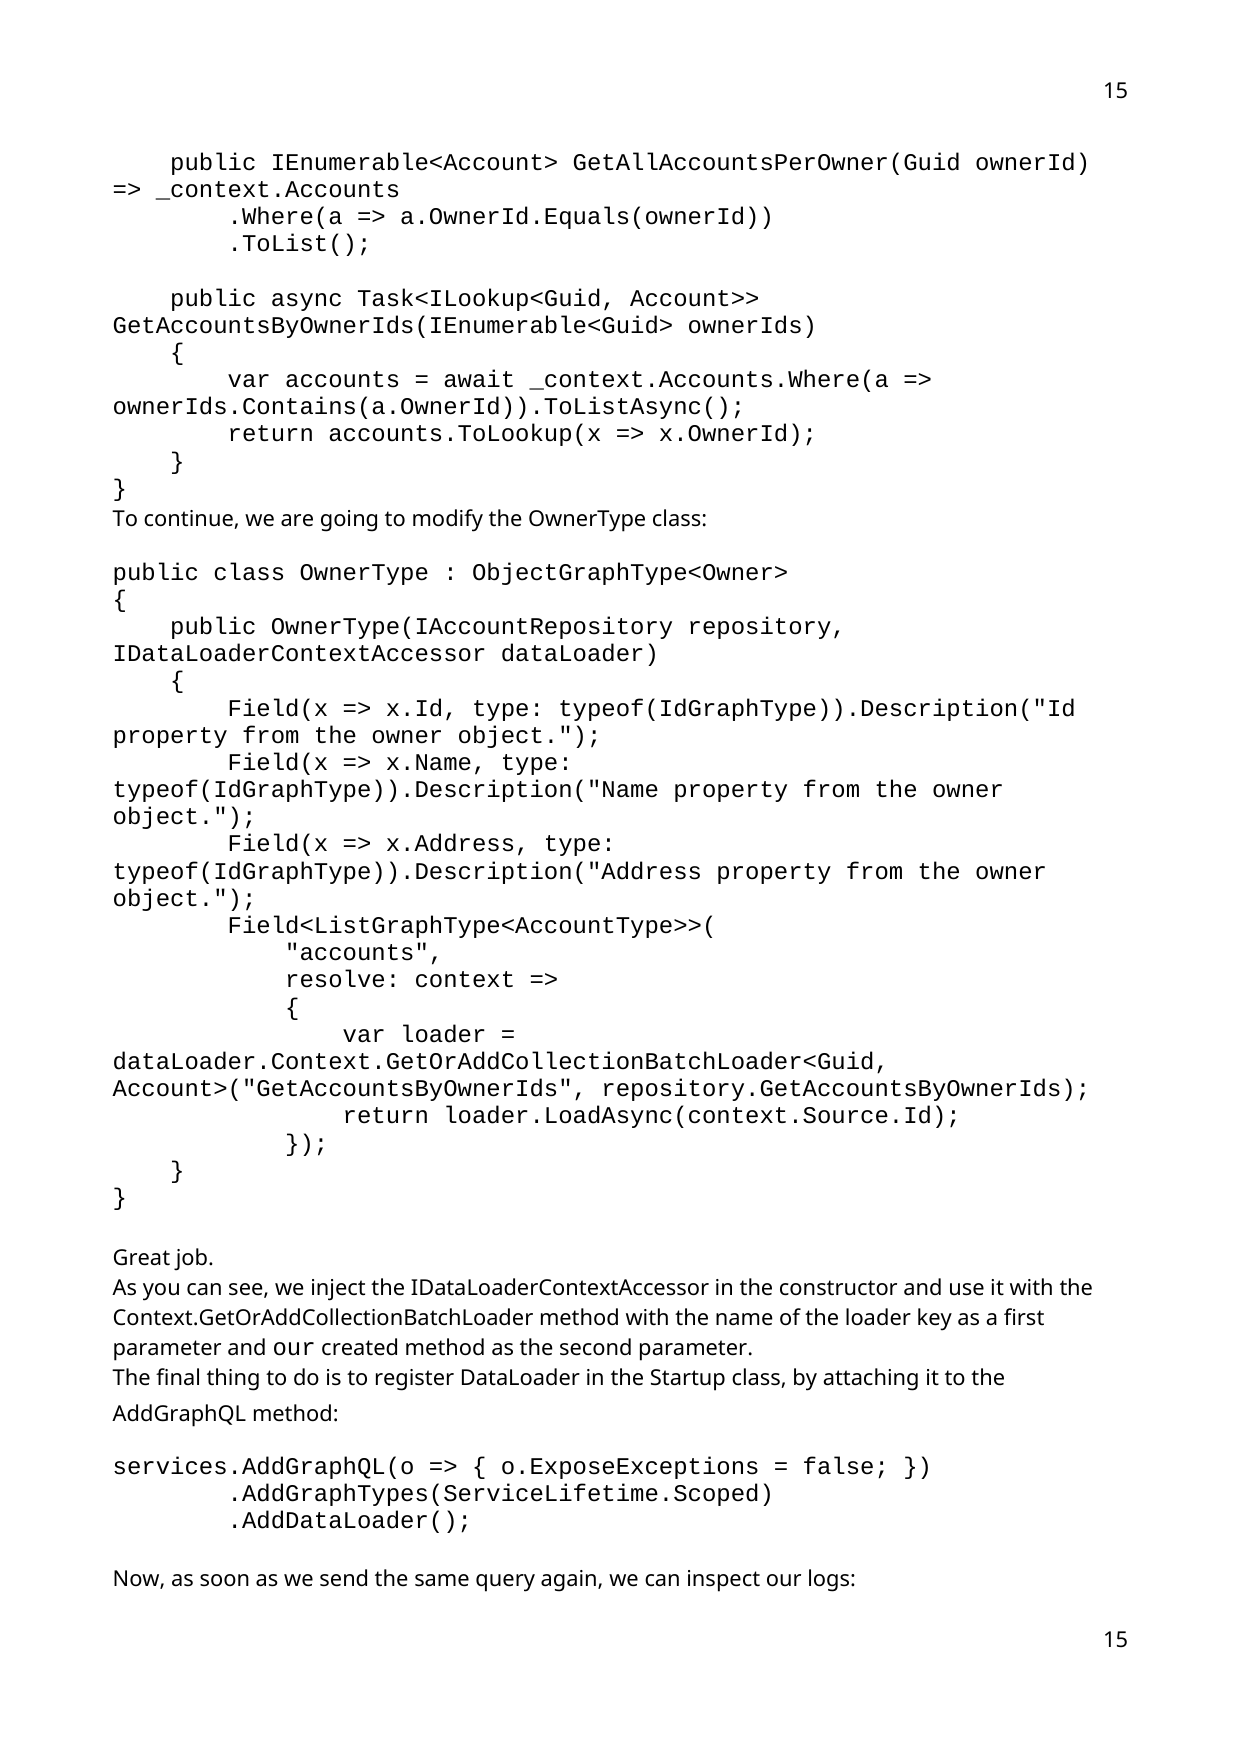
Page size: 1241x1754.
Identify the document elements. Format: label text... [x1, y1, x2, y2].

text } [112, 449, 1128, 476]
text The final thing to do is to register DataLoader in the Startup class, by attaching it to the AddGraphQL method: [112, 1362, 1128, 1428]
text var loader = dataLoader.Context.GetOrAddCollectionBatchLoader<Guid, Account>("GetAccountsByOwnerIds", repository.GetAccountsByOwnerIds); [112, 1022, 1128, 1104]
text .AddDataLoader(); [112, 1509, 1128, 1536]
text Great job. [112, 1242, 1128, 1272]
text { [112, 587, 1128, 614]
text .AddGraphTypes(ServiceLifetime.Scoped) [112, 1482, 1128, 1509]
text public class OwnerType : ObjectGraphType<Owner> [112, 560, 1128, 587]
text resolve: context => [112, 968, 1128, 995]
text To continue, we are going to modify the OwnerType class: [112, 503, 1128, 533]
text } [112, 1185, 1128, 1212]
text Field(x => x.Id, type: typeof(IdGraphType)).Description("Id property from the owner object."); [112, 696, 1128, 750]
text Field<ListGraphType<AccountType>>( [112, 913, 1128, 941]
text Field(x => x.Address, type: typeof(IdGraphType)).Description("Address property from the owner object."); [112, 832, 1128, 913]
text return loader.LoadAsync(context.Source.Id); [112, 1104, 1128, 1131]
text } [112, 476, 1128, 503]
text Field(x => x.Name, type: typeof(IdGraphType)).Description("Name property from the owner object."); [112, 750, 1128, 832]
text { [112, 995, 1128, 1022]
text { [112, 340, 1128, 367]
text var accounts = await _context.Accounts.Where(a => ownerIds.Contains(a.OwnerId)).ToListAsync(); [112, 367, 1128, 422]
text } [112, 1158, 1128, 1185]
text public IEnumerable<Account> GetAllAccountsPerOwner(Guid ownerId) => _context.Accounts [112, 150, 1128, 204]
text As you can see, we inject the IDataLoaderContextAccessor in the constructor and use it with the Context.GetOrAddCollectionBatchLoader method with the name of the loader key as a first parameter and our created method as the second parameter. [112, 1272, 1128, 1362]
text return accounts.ToLookup(x => x.OwnerId); [112, 422, 1128, 449]
text public async Task<ILookup<Guid, Account>> GetAccountsByOwnerIds(IEnumerable<Guid> ownerIds) [112, 286, 1128, 340]
text .Where(a => a.OwnerId.Equals(ownerId)) [112, 204, 1128, 232]
text Now, as soon as we send the same query again, we can inspect our logs: [112, 1563, 1128, 1593]
text public OwnerType(IAccountRepository repository, IDataLoaderContextAccessor dataLoader) [112, 614, 1128, 669]
text services.AddGraphQL(o => { o.ExposeExceptions = false; }) [112, 1454, 1128, 1482]
text { [112, 669, 1128, 696]
text .ToList(); [112, 232, 1128, 259]
text "accounts", [112, 941, 1128, 968]
text }); [112, 1131, 1128, 1158]
